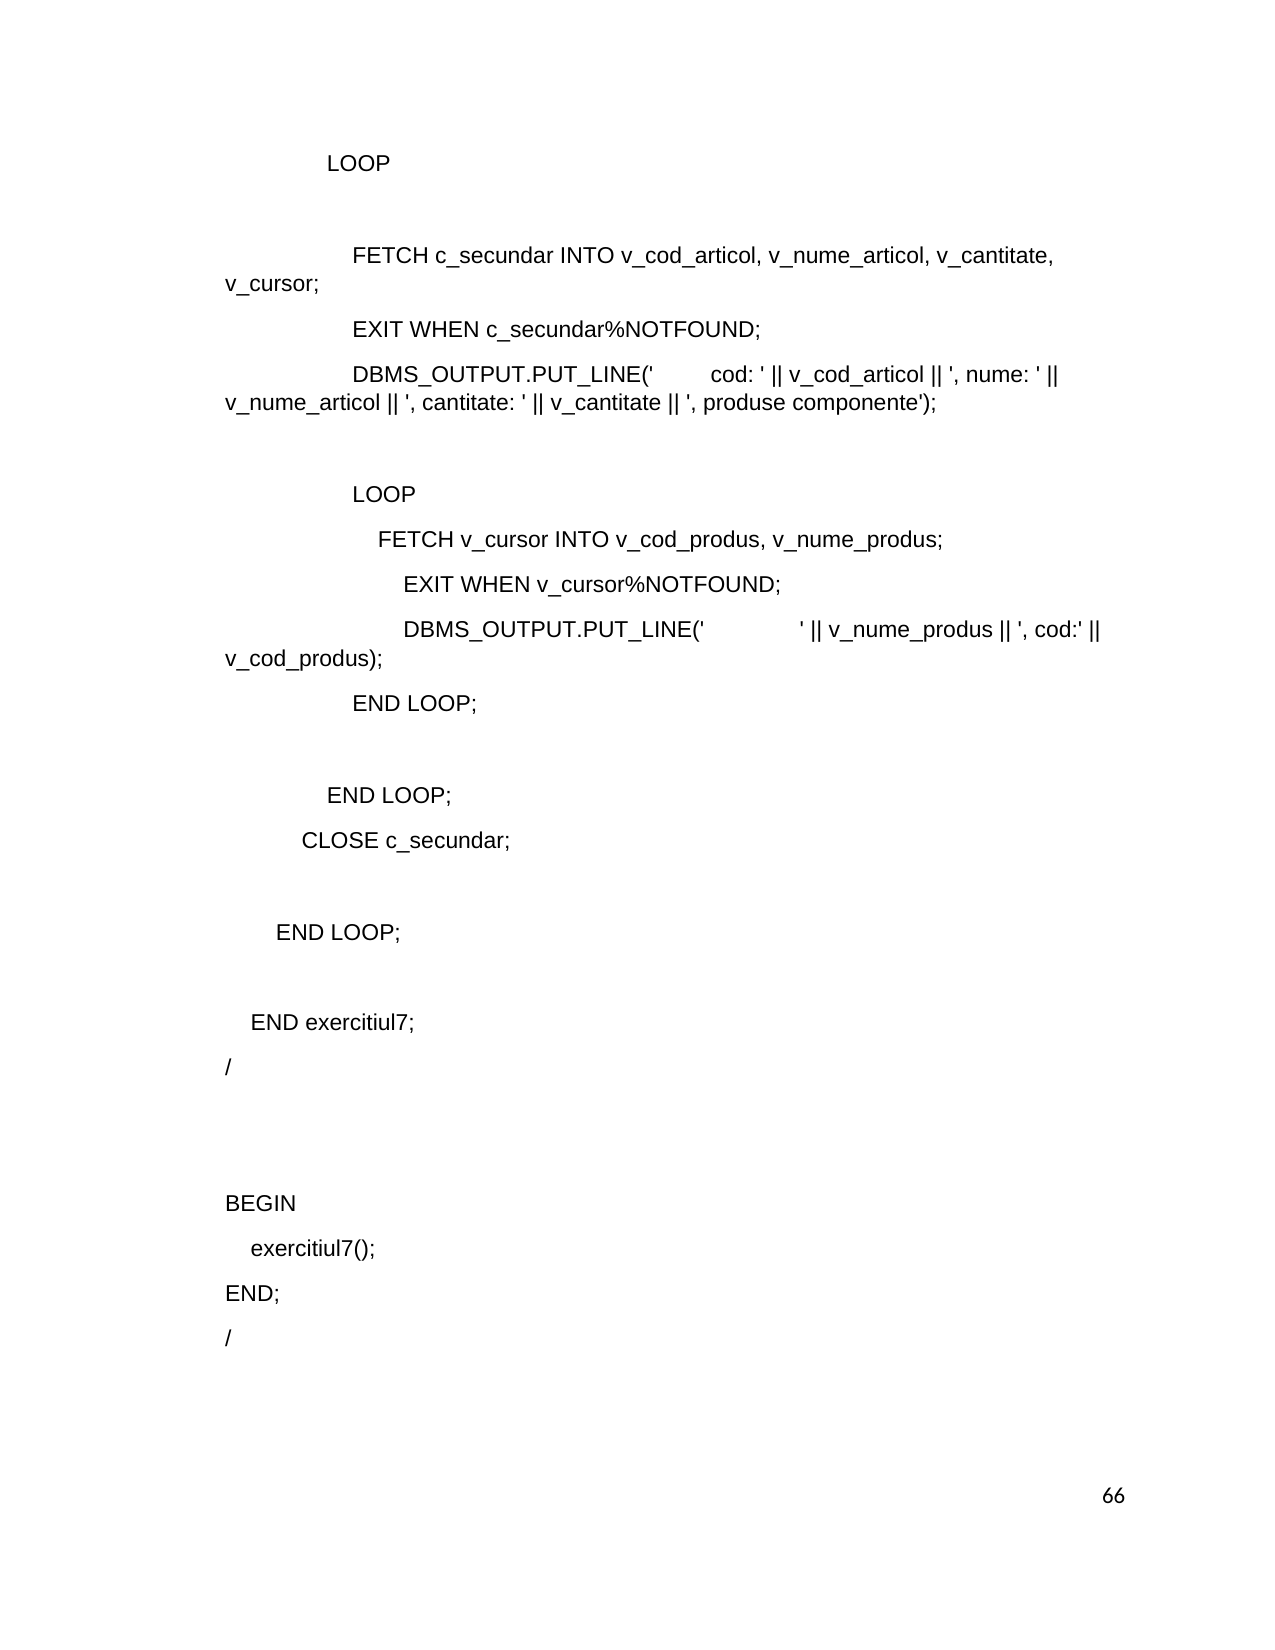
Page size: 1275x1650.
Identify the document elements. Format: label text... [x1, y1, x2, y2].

text EXIT WHEN c_secundar%NOTFOUND; [225, 316, 1125, 342]
text END LOOP; [225, 919, 1125, 945]
text END LOOP; [225, 782, 1125, 808]
text FETCH c_secundar INTO v_cod_articol, v_nume_articol, v_cantitate, v_cursor; [225, 242, 1125, 297]
text exercitiul7(); [225, 1235, 1125, 1261]
text BEGIN [225, 1189, 1125, 1216]
text EXIT WHEN v_cursor%NOTFOUND; [225, 571, 1125, 598]
text DBMS_OUTPUT.PUT_LINE(' cod: ' || v_cod_articol || ', nume: ' || v_nume_articol || ', cantitate: ' || v_cantitate || ', produse componente'); [225, 361, 1125, 415]
text END exercitiul7; [225, 1009, 1125, 1036]
text DBMS_OUTPUT.PUT_LINE(' ' || v_nume_produs || ', cod:' || v_cod_produs); [225, 616, 1125, 671]
text FETCH v_cursor INTO v_cod_produs, v_nume_produs; [225, 526, 1125, 552]
text END LOOP; [225, 690, 1125, 716]
text CLOSE c_secundar; [225, 827, 1125, 853]
text / [225, 1325, 1125, 1351]
text / [225, 1054, 1125, 1081]
text LOOP [225, 481, 1125, 507]
text END; [225, 1280, 1125, 1306]
text LOOP [225, 150, 1125, 176]
